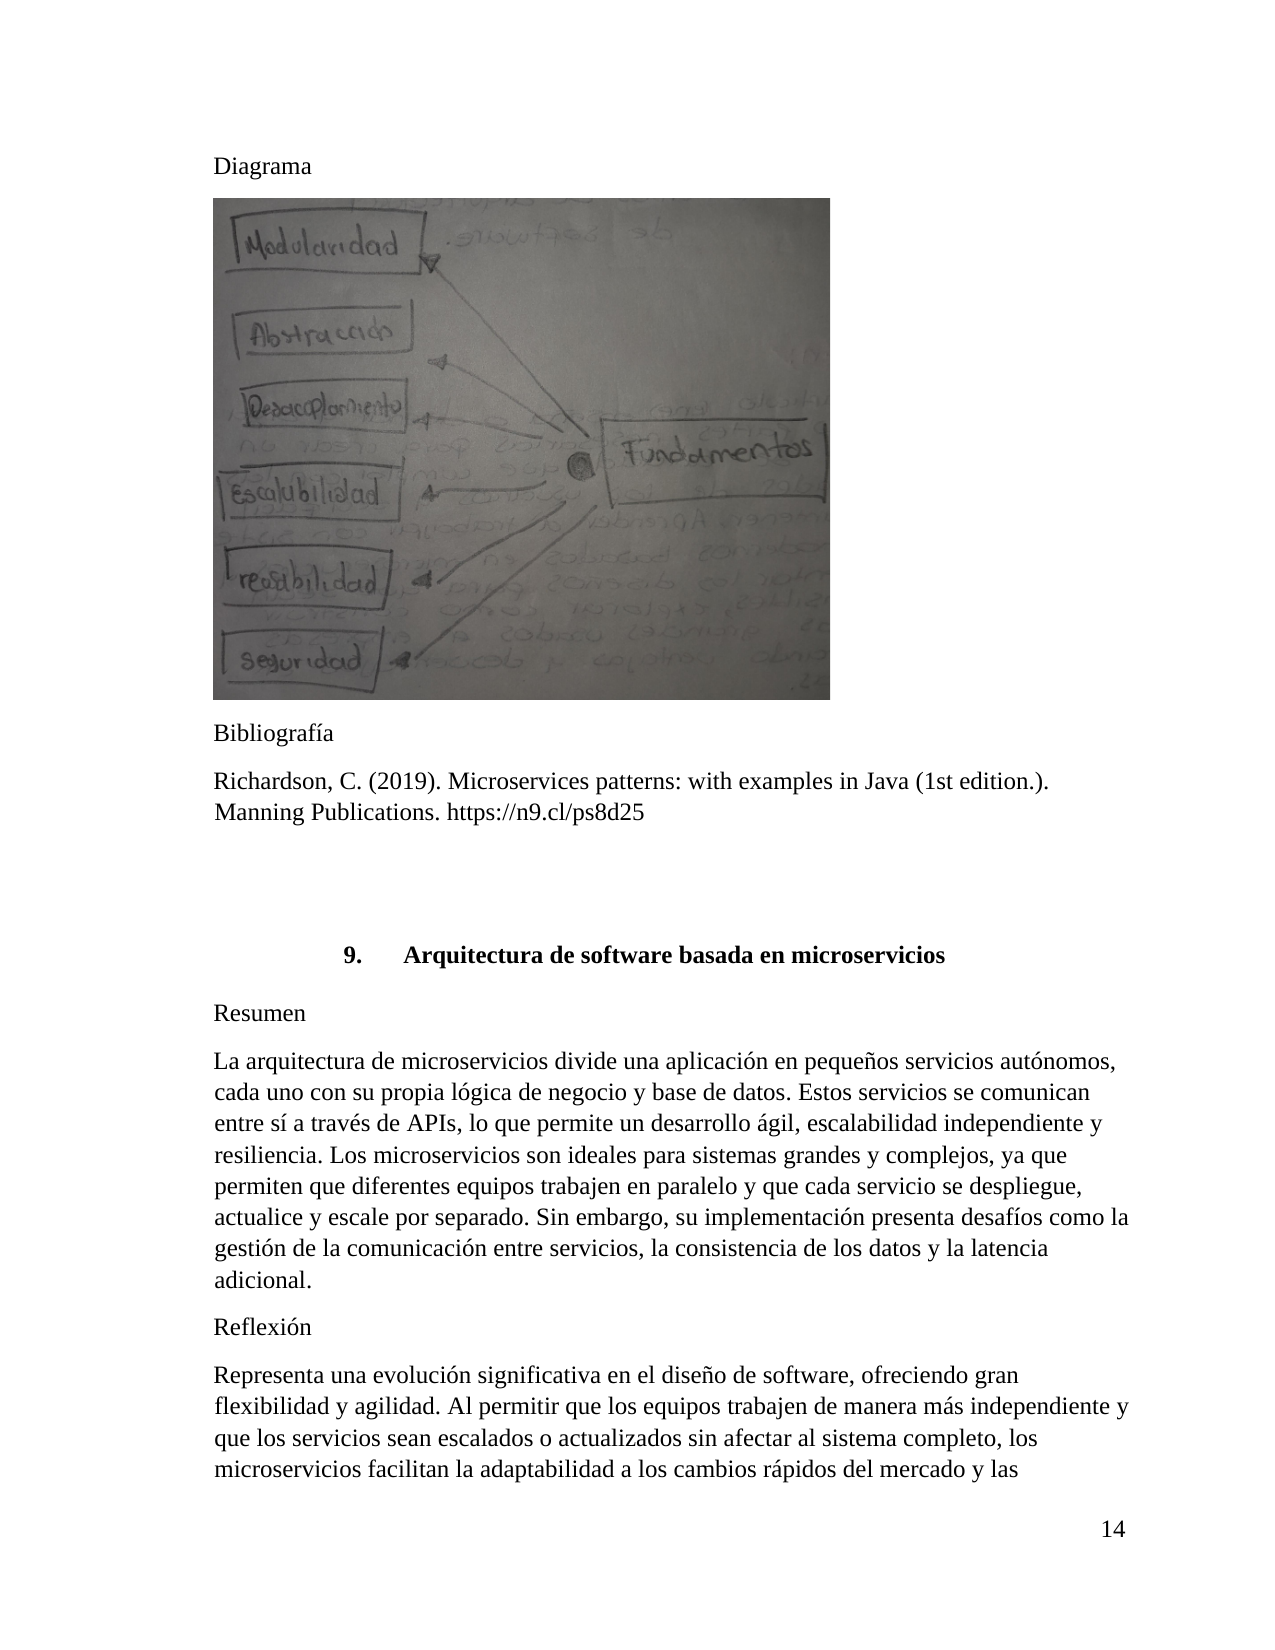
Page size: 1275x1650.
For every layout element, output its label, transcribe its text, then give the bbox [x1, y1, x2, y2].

text Bibliografía [213, 718, 1131, 747]
text La arquitectura de microservicios divide una aplicación en pequeños servicios autónomos, cada uno con su propia lógica de negocio y base de datos. Estos servicios se comunican entre sí a través de APIs, lo que permite un desarrollo ágil, escalabilidad independiente y resiliencia. Los microservicios son ideales para sistemas grandes y complejos, ya que permiten que diferentes equipos trabajen en paralelo y que cada servicio se despliegue, actualice y escale por separado. Sin embargo, su implementación presenta desafíos como la gestión de la comunicación entre servicios, la consistencia de los datos y la latencia adicional. [213, 1046, 1131, 1293]
text Richardson, C. (2019). Microservices patterns: with examples in Java (1st edition.). Manning Publications. https://n9.cl/ps8d25 [213, 766, 1131, 826]
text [213, 1360, 1131, 1483]
subtitle Arquitectura de software basada en microservicios [164, 941, 1125, 969]
text Diagrama [213, 151, 1131, 180]
text Resumen [213, 998, 1131, 1027]
text Reflexión [213, 1312, 1131, 1341]
picture [213, 198, 831, 700]
